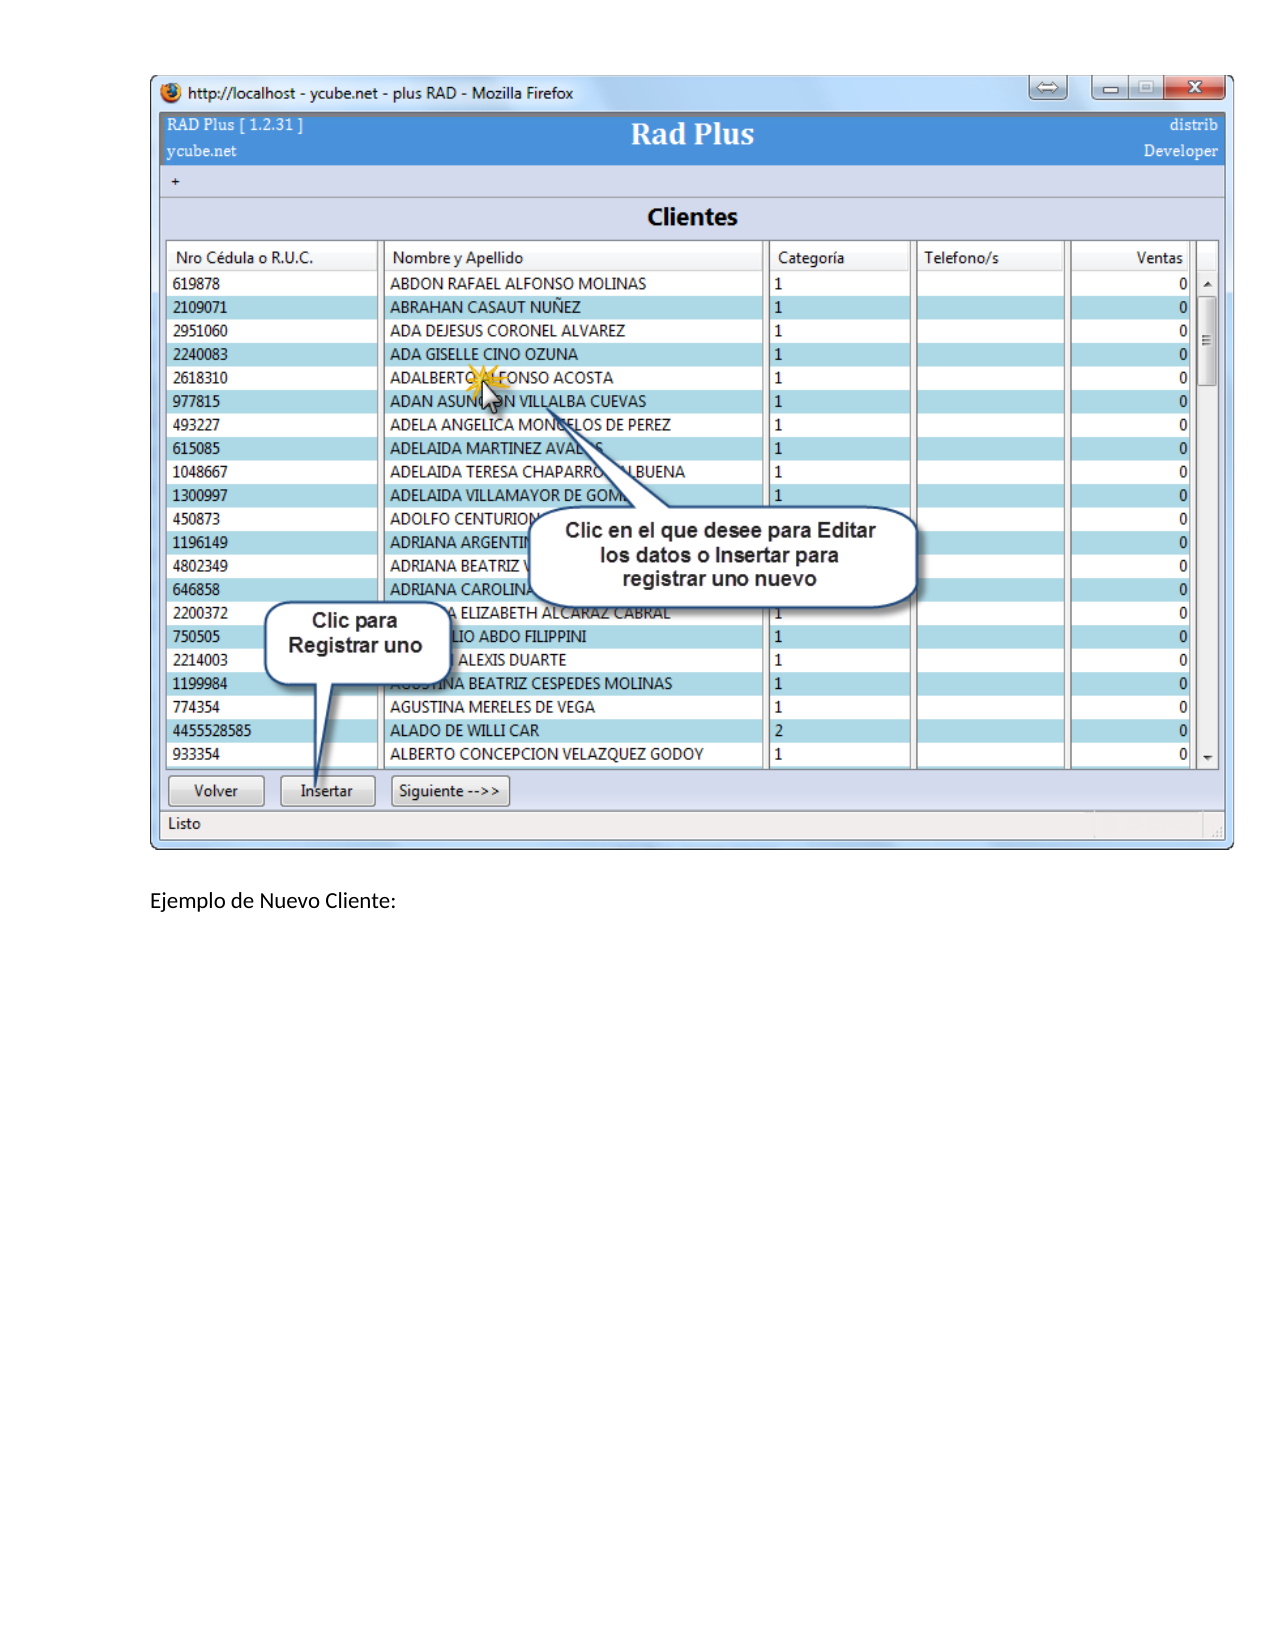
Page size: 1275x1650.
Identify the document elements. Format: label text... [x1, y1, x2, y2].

picture [150, 75, 1235, 850]
list Ejemplo de Nuevo Cliente: [150, 886, 1200, 914]
